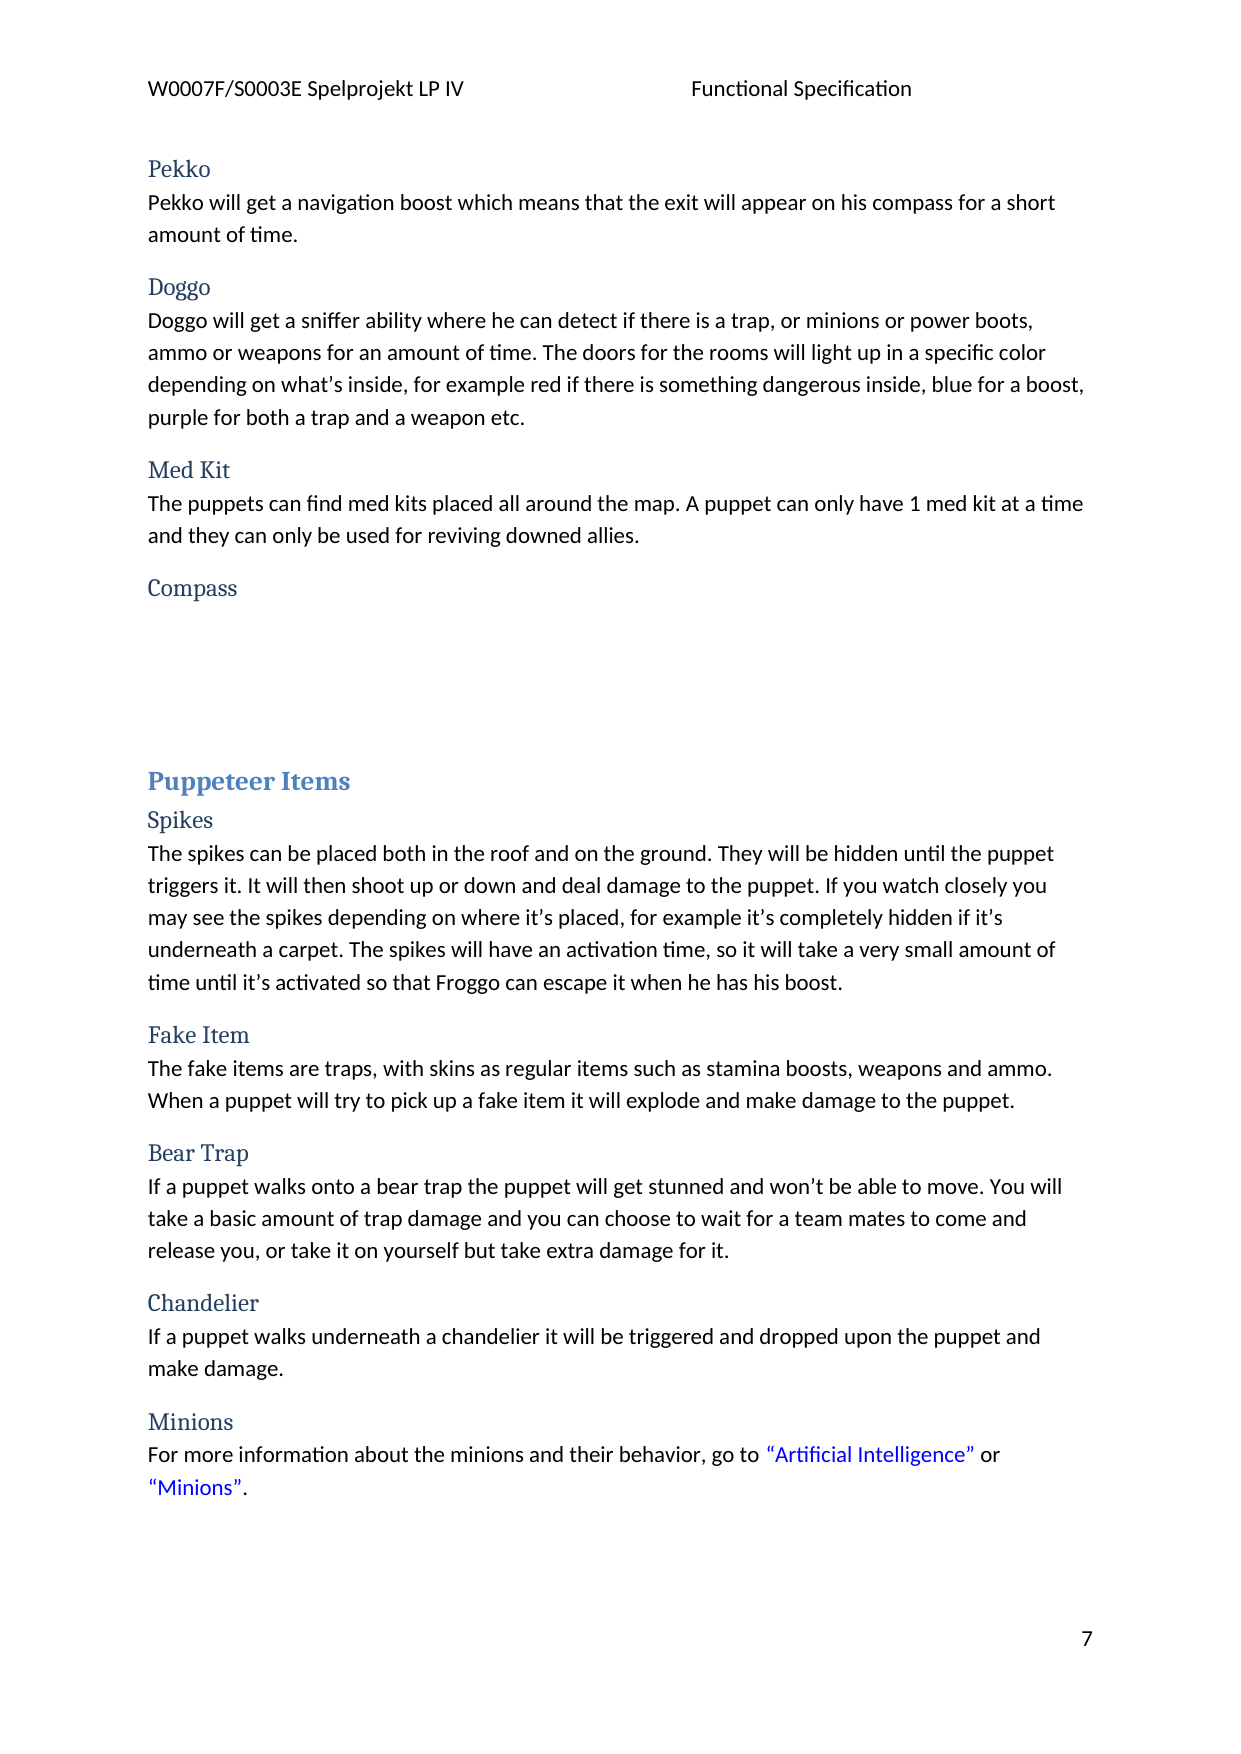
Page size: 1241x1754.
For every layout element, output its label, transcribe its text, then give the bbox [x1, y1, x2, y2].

subtitle Puppeteer Items [148, 766, 1093, 797]
subtitle Chandelier [148, 1289, 1093, 1318]
subtitle Compass [148, 574, 1093, 603]
text If a puppet walks underneath a chandelier it will be triggered and dropped upon the puppet and make damage. [148, 1322, 1093, 1382]
subtitle Bear Trap [148, 1139, 1093, 1168]
subtitle Med Kit [148, 456, 1093, 484]
subtitle Minions [148, 1407, 1093, 1436]
subtitle Spikes [148, 806, 1093, 834]
text For more information about the minions and their behavior, go to “Artificial Intelligence” or “Minions”. [148, 1441, 1093, 1501]
text Doggo will get a sniffer ability where he can detect if there is a trap, or minions or power boots, ammo or weapons for an amount of time. The doors for the rooms will light up in a specific color depending on what’s inside, for example red if there is something dangerous inside, blue for a boost, purple for both a trap and a weapon etc. [148, 306, 1093, 431]
text If a puppet walks onto a bear trap the puppet will get stunned and won’t be able to move. You will take a basic amount of trap damage and you can choose to wait for a team mates to come and release you, or take it on yourself but take extra damage for it. [148, 1172, 1093, 1264]
subtitle Fake Item [148, 1021, 1093, 1049]
subtitle Pekko [148, 155, 1093, 183]
text The fake items are traps, with skins as regular items such as stamina boosts, weapons and ammo. When a puppet will try to pick up a fake item it will explode and make damage to the puppet. [148, 1054, 1093, 1114]
text The spikes can be placed both in the roof and on the ground. They will be hidden until the puppet triggers it. It will then shoot up or down and deal damage to the puppet. If you watch closely you may see the spikes depending on where it’s placed, for example it’s completely hidden if it’s underneath a carpet. The spikes will have an activation time, so it will take a very small amount of time until it’s activated so that Froggo can escape it when he has his boost. [148, 839, 1093, 996]
text The puppets can find med kits placed all around the map. A puppet can only have 1 med kit at a time and they can only be used for reviving downed allies. [148, 489, 1093, 549]
subtitle Doggo [148, 273, 1093, 302]
text Pekko will get a navigation boost which means that the exit will appear on his compass for a short amount of time. [148, 188, 1093, 248]
